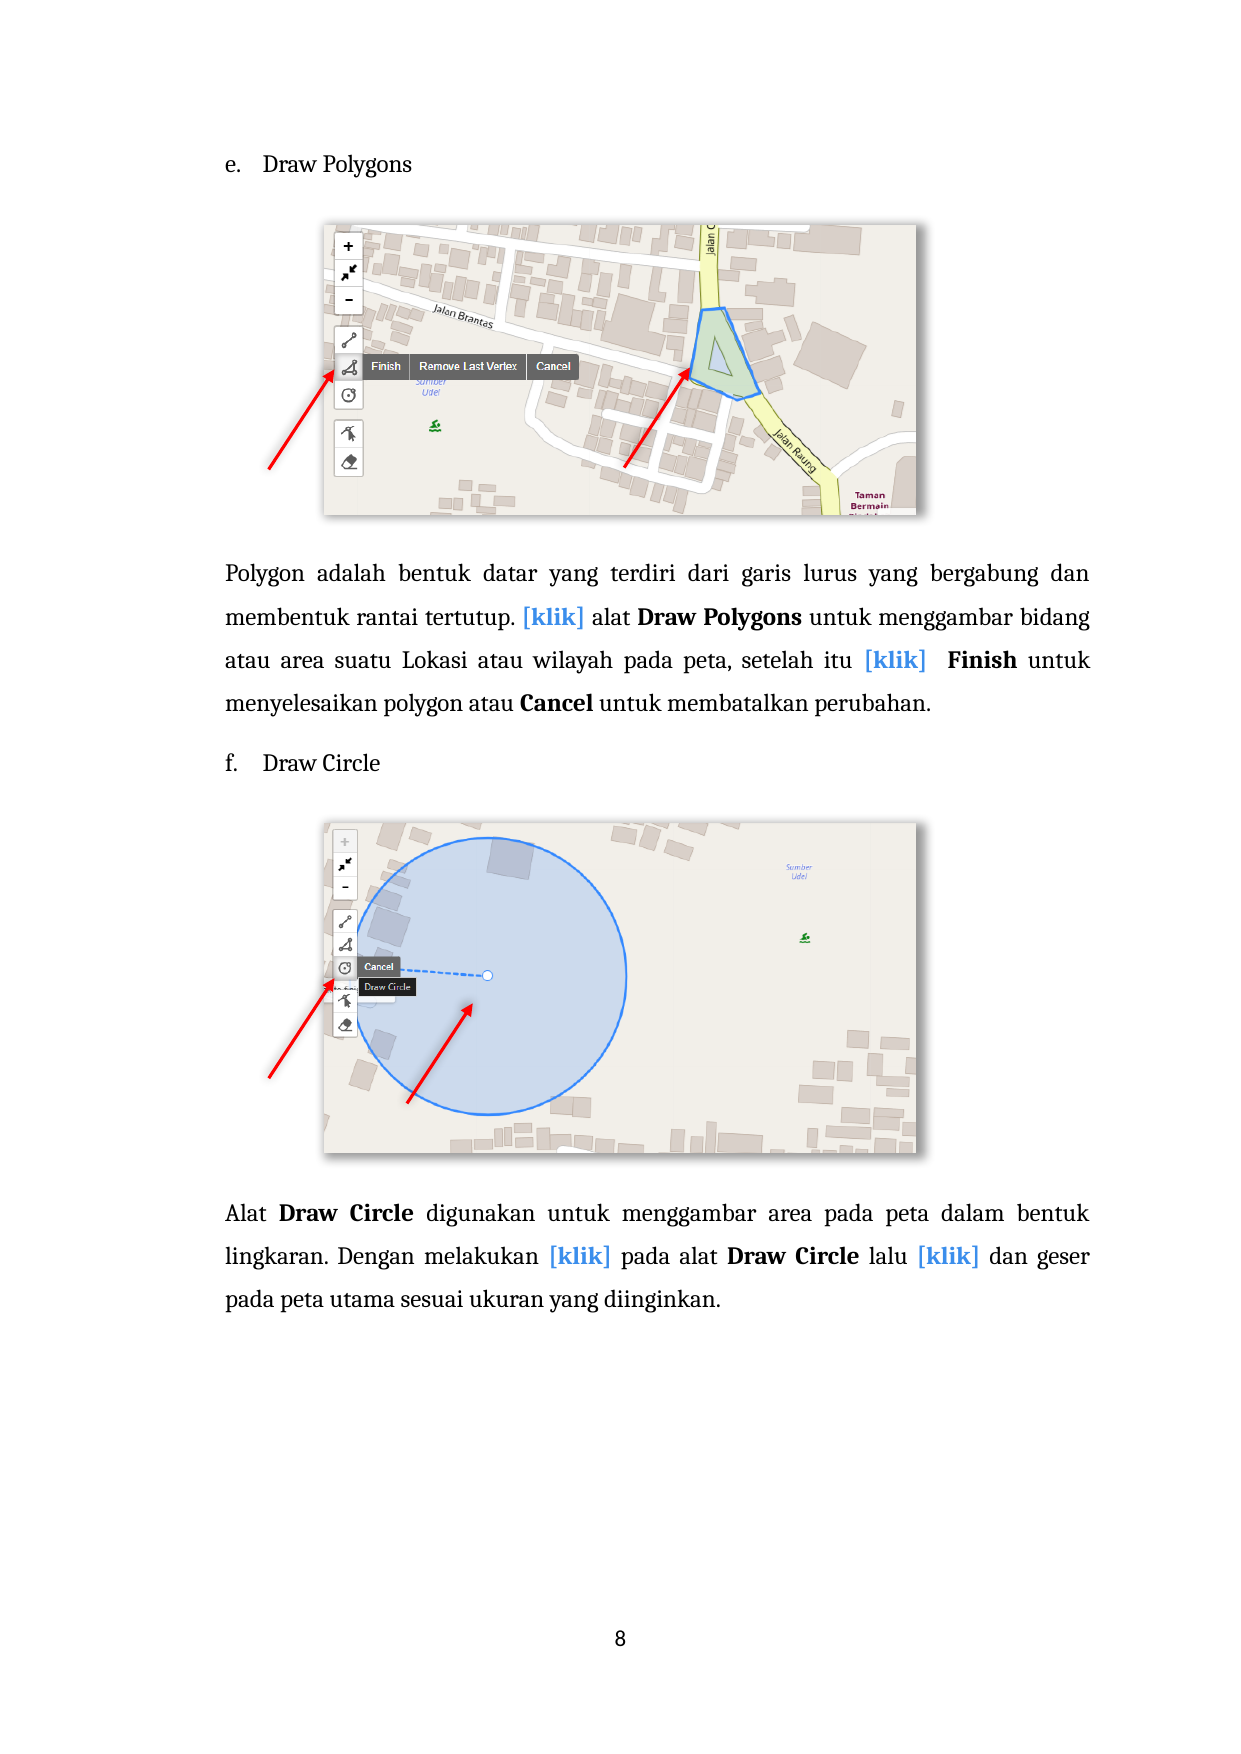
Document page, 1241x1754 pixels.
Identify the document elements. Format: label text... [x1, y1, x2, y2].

text Polygon adalah bentuk datar yang terdiri dari garis lurus yang bergabung dan membentuk rantai tertutup. [klik] alat Draw Polygons untuk menggambar bidang atau area suatu Lokasi atau wilayah pada peta, setelah itu [klik] Finish untuk menyelesaikan polygon atau Cancel untuk membatalkan perubahan. [225, 559, 1090, 717]
picture [324, 225, 916, 515]
text Alat Draw Circle digunakan untuk menggambar area pada peta dalam bentuk lingkaran. Dengan melakukan [klik] pada alat Draw Circle lalu [klik] dan geser pada peta utama sesuai ukuran yang diinginkan. [225, 1198, 1090, 1313]
picture [324, 823, 916, 1153]
list Draw Polygons [225, 150, 1090, 179]
list Draw Circle [225, 748, 1090, 777]
